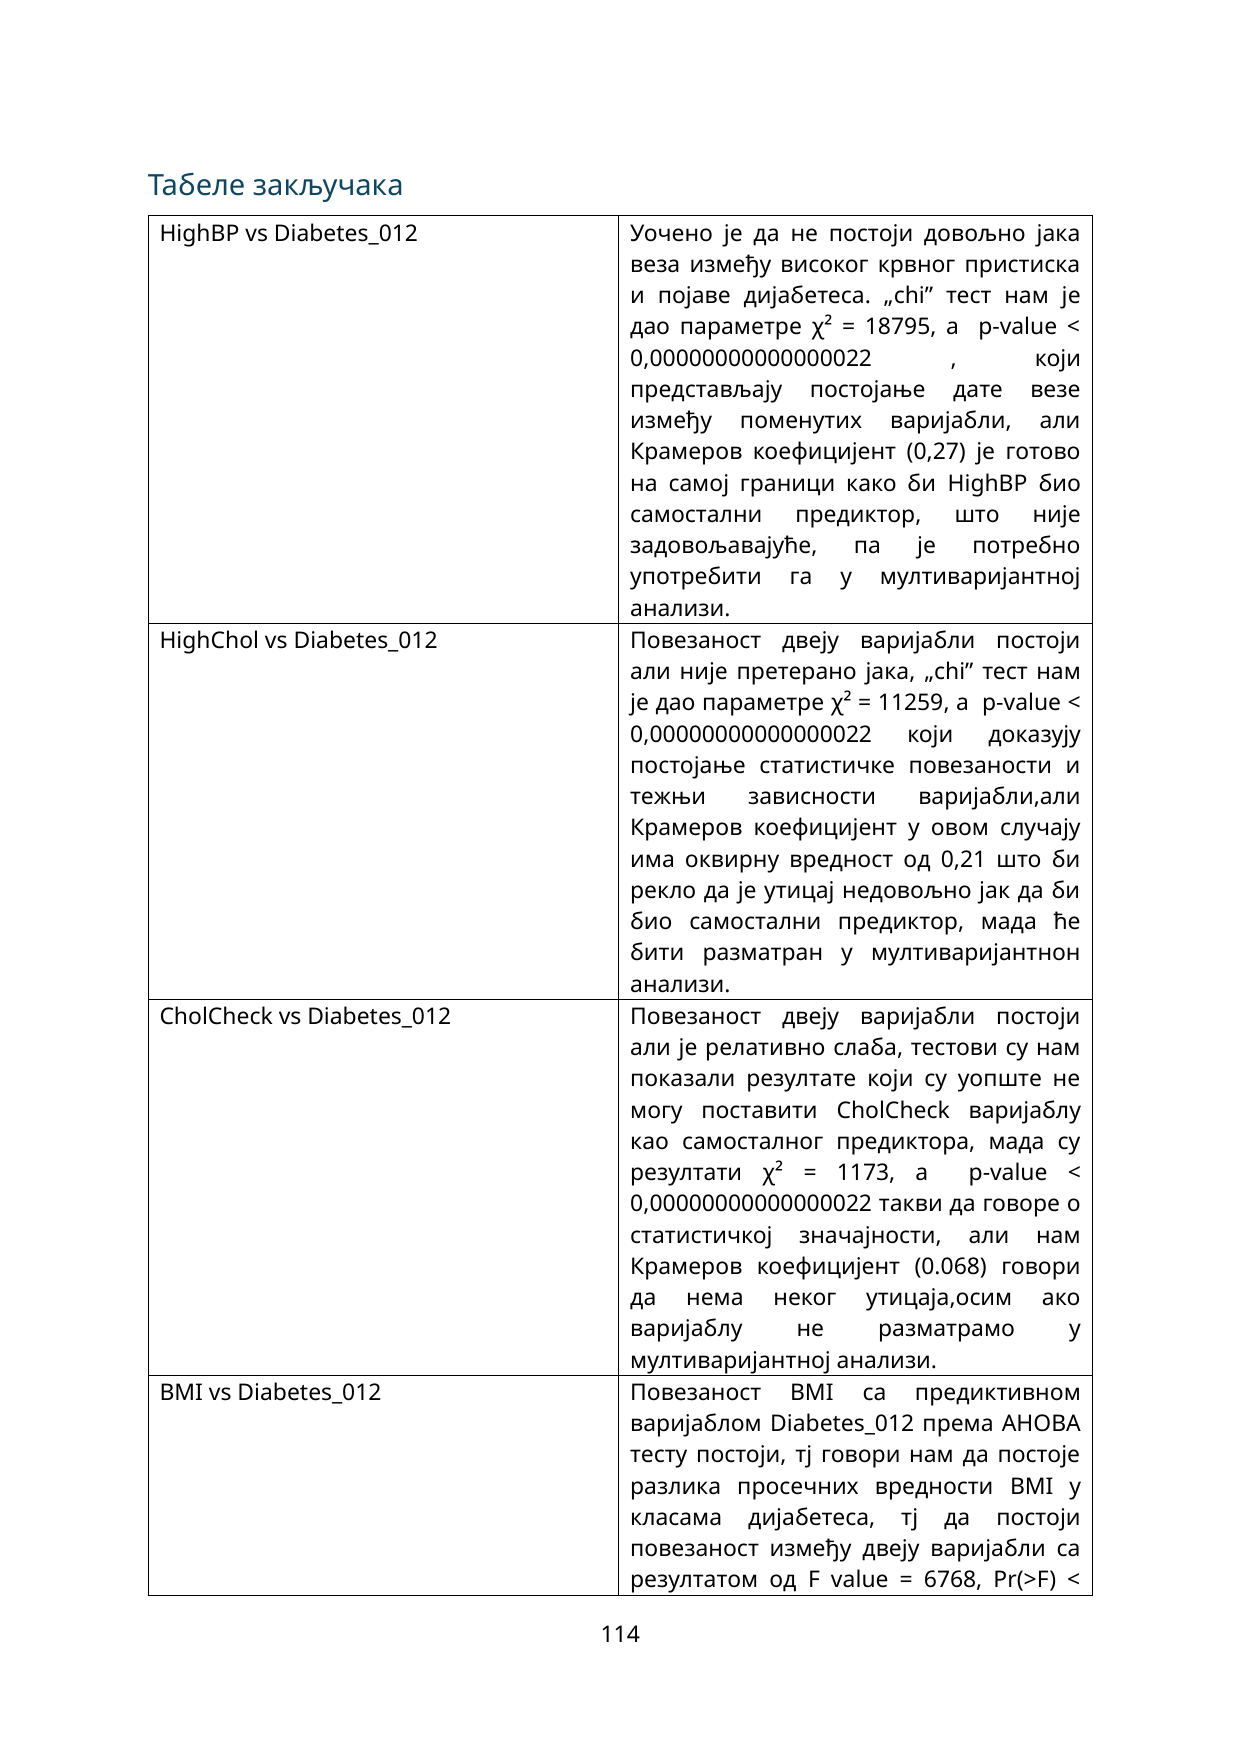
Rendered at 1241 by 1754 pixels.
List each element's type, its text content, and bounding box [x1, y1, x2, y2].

subtitle Табеле закључака [148, 164, 1093, 204]
table_cell Повезаност двеју варијабли постоји али је релативно слаба, тестови су нам показали резултате који су уопште не могу поставити CholCheck варијаблу као самосталног предиктора, мада су резултати χ² = 1173, a p-value < 0,00000000000000022 такви да говоре о статистичкој значајности, али нам Крамеров коефицијент (0.068) говори да нема неког утицаја,осим ако варијаблу не разматрамо у мултиваријантној анализи. [619, 1000, 1092, 1375]
table_cell Повезаност двеју варијабли постоји али није претерано јака, „chi” тест нам је дао параметре χ² = 11259, a p-value < 0,00000000000000022 који доказују постојање статистичке повезаности и тежњи зависности варијабли,али Крамеров коефицијент у овом случају има оквирну вредност од 0,21 што би рекло да је утицај недовољно јак да би био самостални предиктор, мада ће бити разматран у мултиваријантнон анализи. [619, 624, 1092, 999]
table_cell HighChol vs Diabetes_012 [149, 624, 618, 999]
table_header HighBP vs Diabetes_012 [149, 216, 618, 623]
table_header Уочено је да не постоји довољно јака веза између високог крвног пристиска и појаве дијабетеса. „chi” тест нам је дао параметре χ² = 18795, a p-value < 0,00000000000000022 , који представљају постојање дате везе између поменутих варијабли, али Крамеров коефицијент (0,27) је готово на самој граници како би HighBP био самостални предиктор, што није задовољавајуће, па је потребно употребити га у мултиваријантној анализи. [619, 216, 1092, 623]
table_cell CholCheck vs Diabetes_012 [149, 1000, 618, 1375]
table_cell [619, 1376, 1092, 1594]
table_cell BMI vs Diabetes_012 [149, 1376, 618, 1594]
